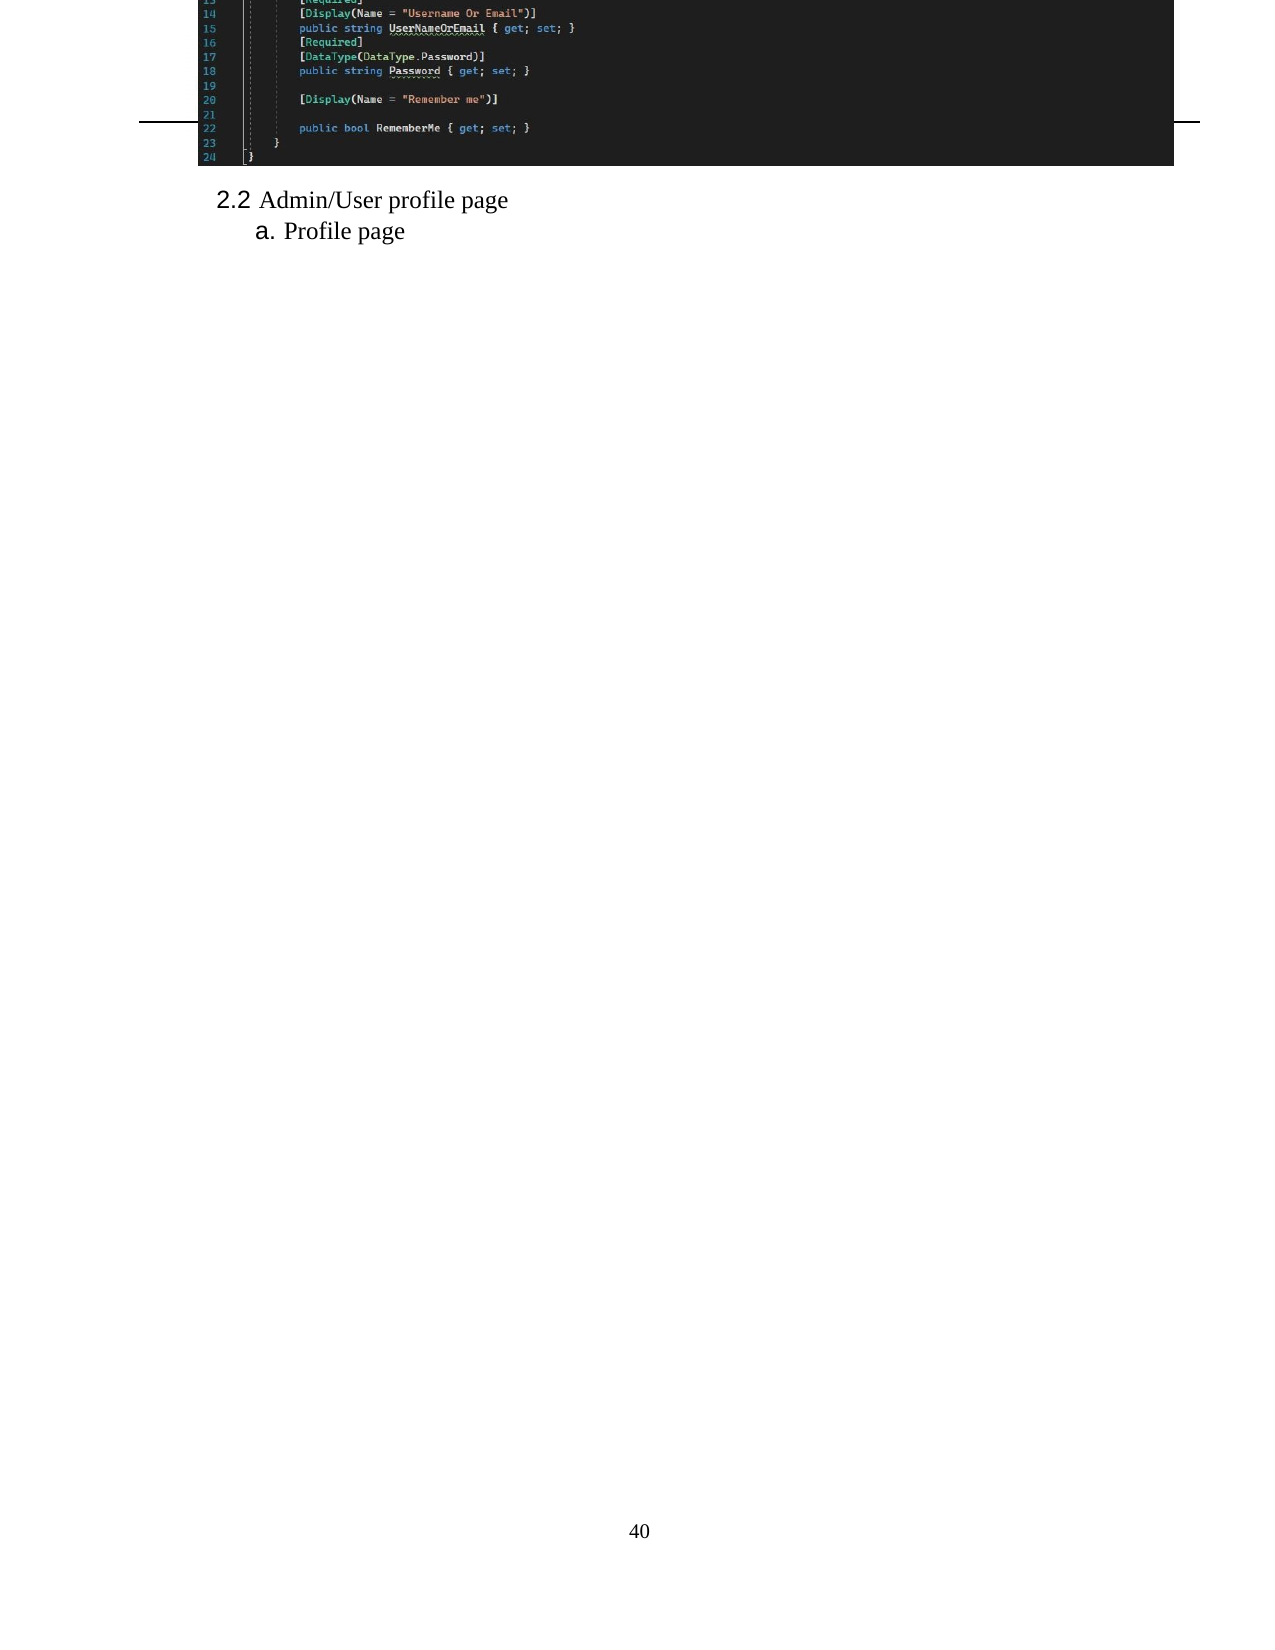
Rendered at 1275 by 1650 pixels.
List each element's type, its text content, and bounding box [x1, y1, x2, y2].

list Admin/User profile page [216, 185, 1124, 214]
list Profile page [255, 216, 1124, 245]
picture [186, 0, 1174, 166]
